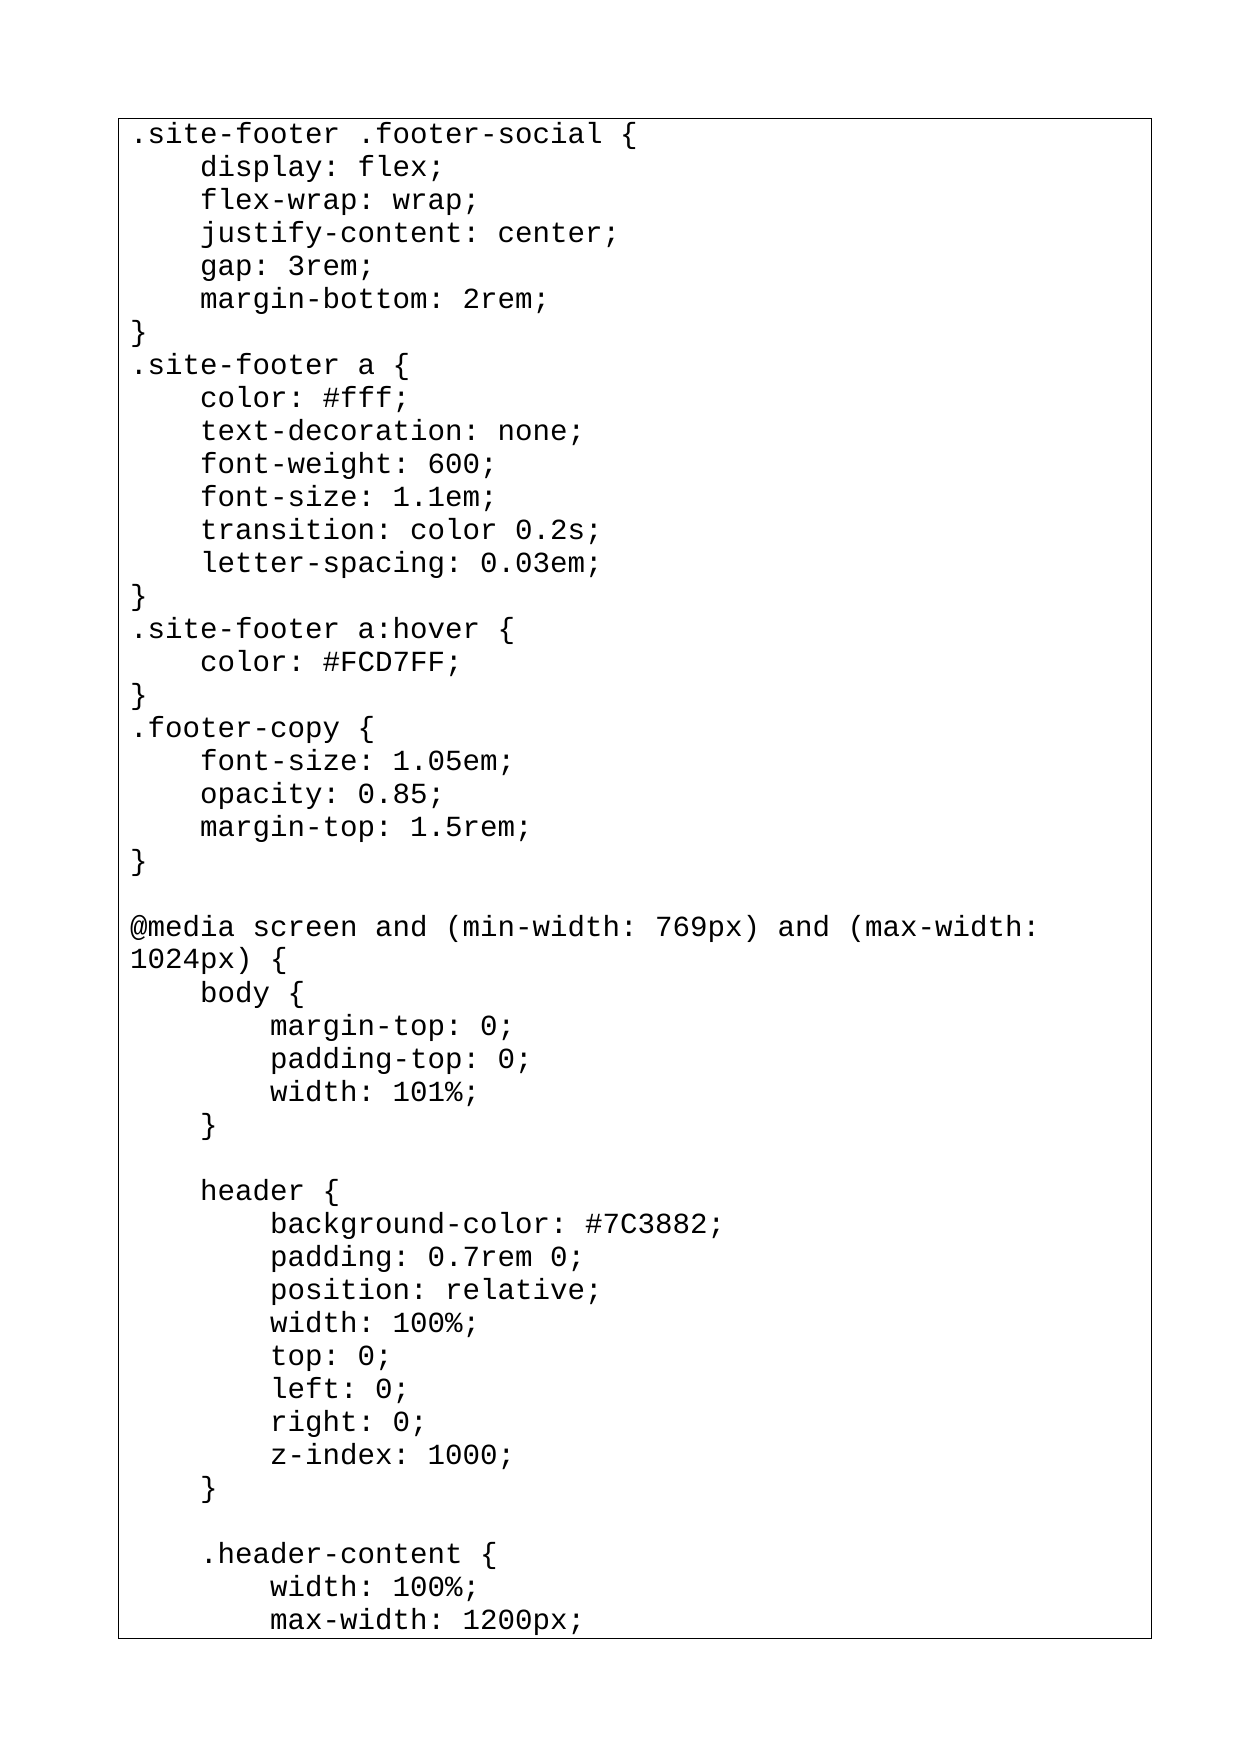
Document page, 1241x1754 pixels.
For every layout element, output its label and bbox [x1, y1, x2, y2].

table_header [119, 119, 1151, 1638]
